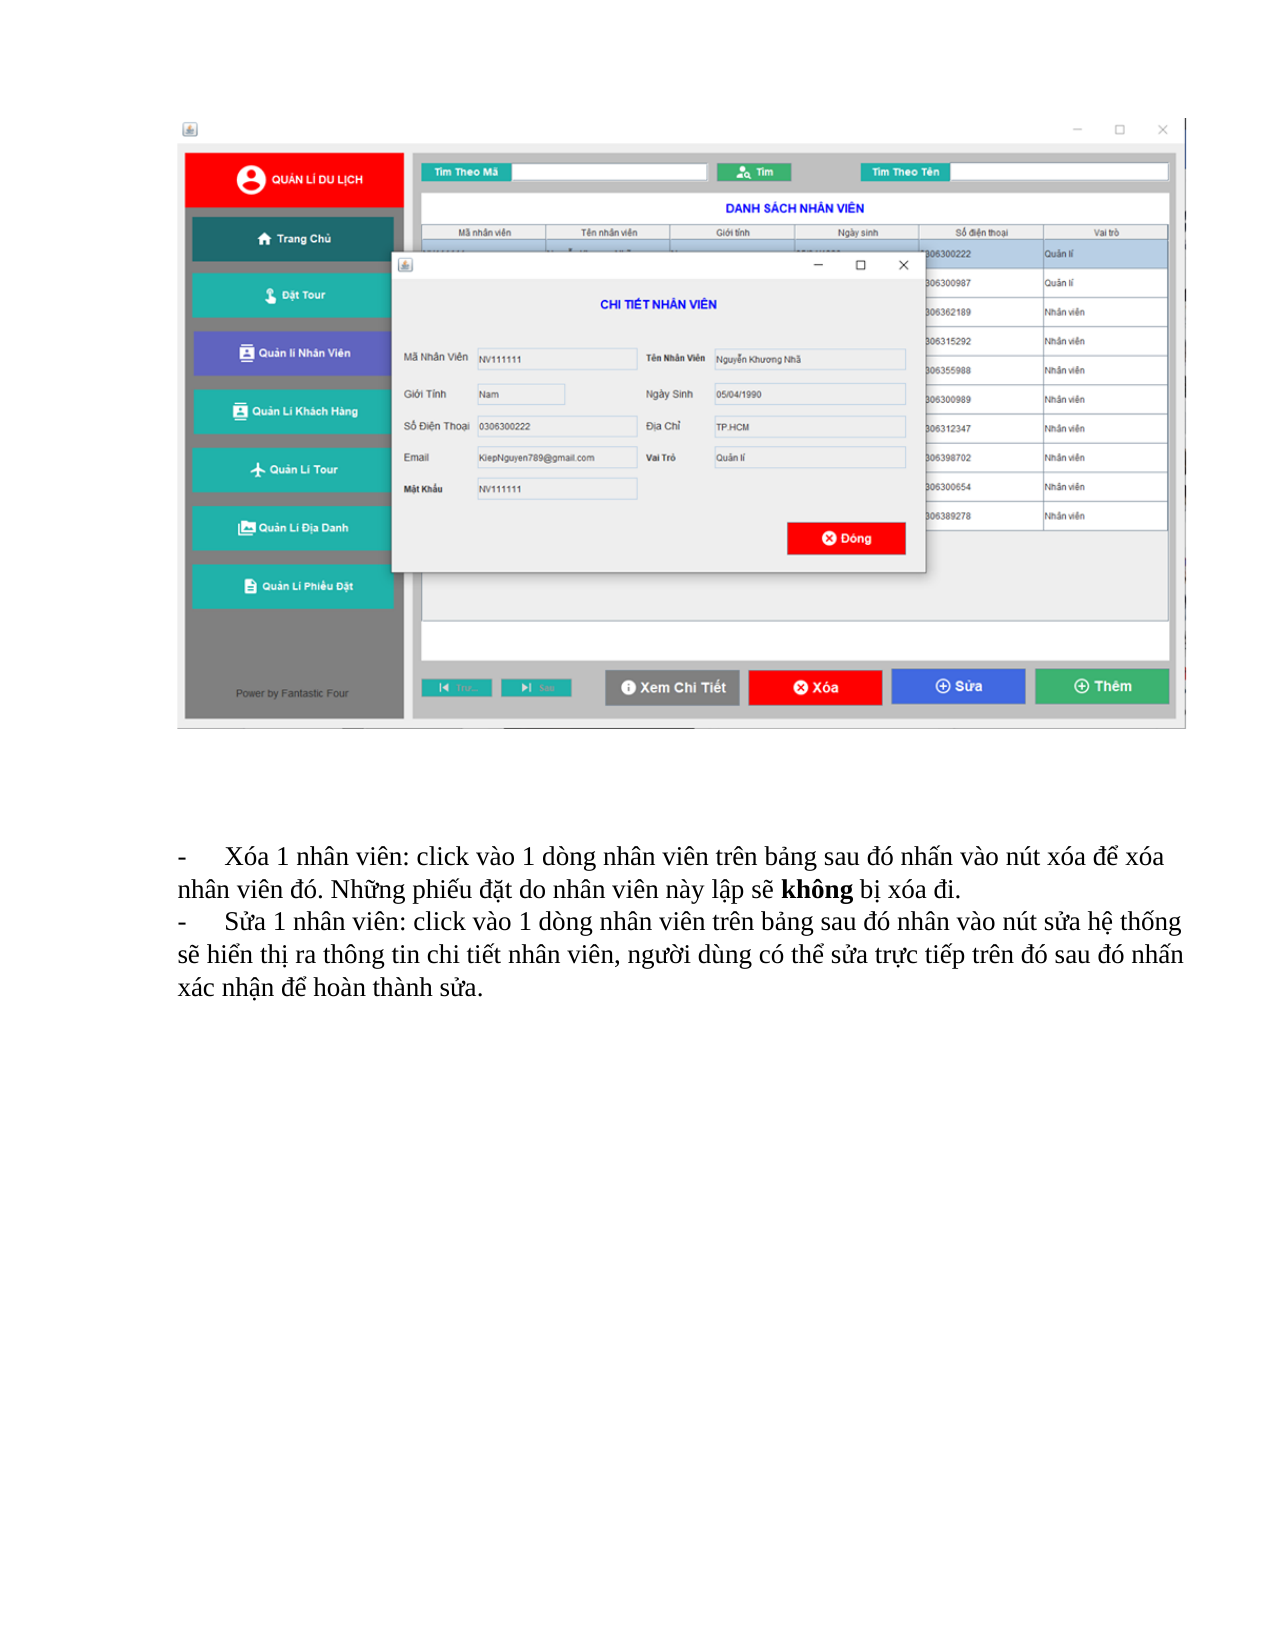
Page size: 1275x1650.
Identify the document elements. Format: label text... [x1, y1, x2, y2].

picture [177, 118, 1187, 729]
list Xóa 1 nhân viên: click vào 1 dòng nhân viên trên bảng sau đó nhấn vào nút xóa để xóa nhân viên đó. Những phiếu đặt do nhân viên này lập sẽ không bị xóa đi. [177, 840, 1186, 904]
list Sửa 1 nhân viên: click vào 1 dòng nhân viên trên bảng sau đó nhân vào nút sửa hệ thống sẽ hiển thị ra thông tin chi tiết nhân viên, người dùng có thể sửa trực tiếp trên đó sau đó nhấn xác nhận để hoàn thành sửa. [177, 905, 1186, 1002]
